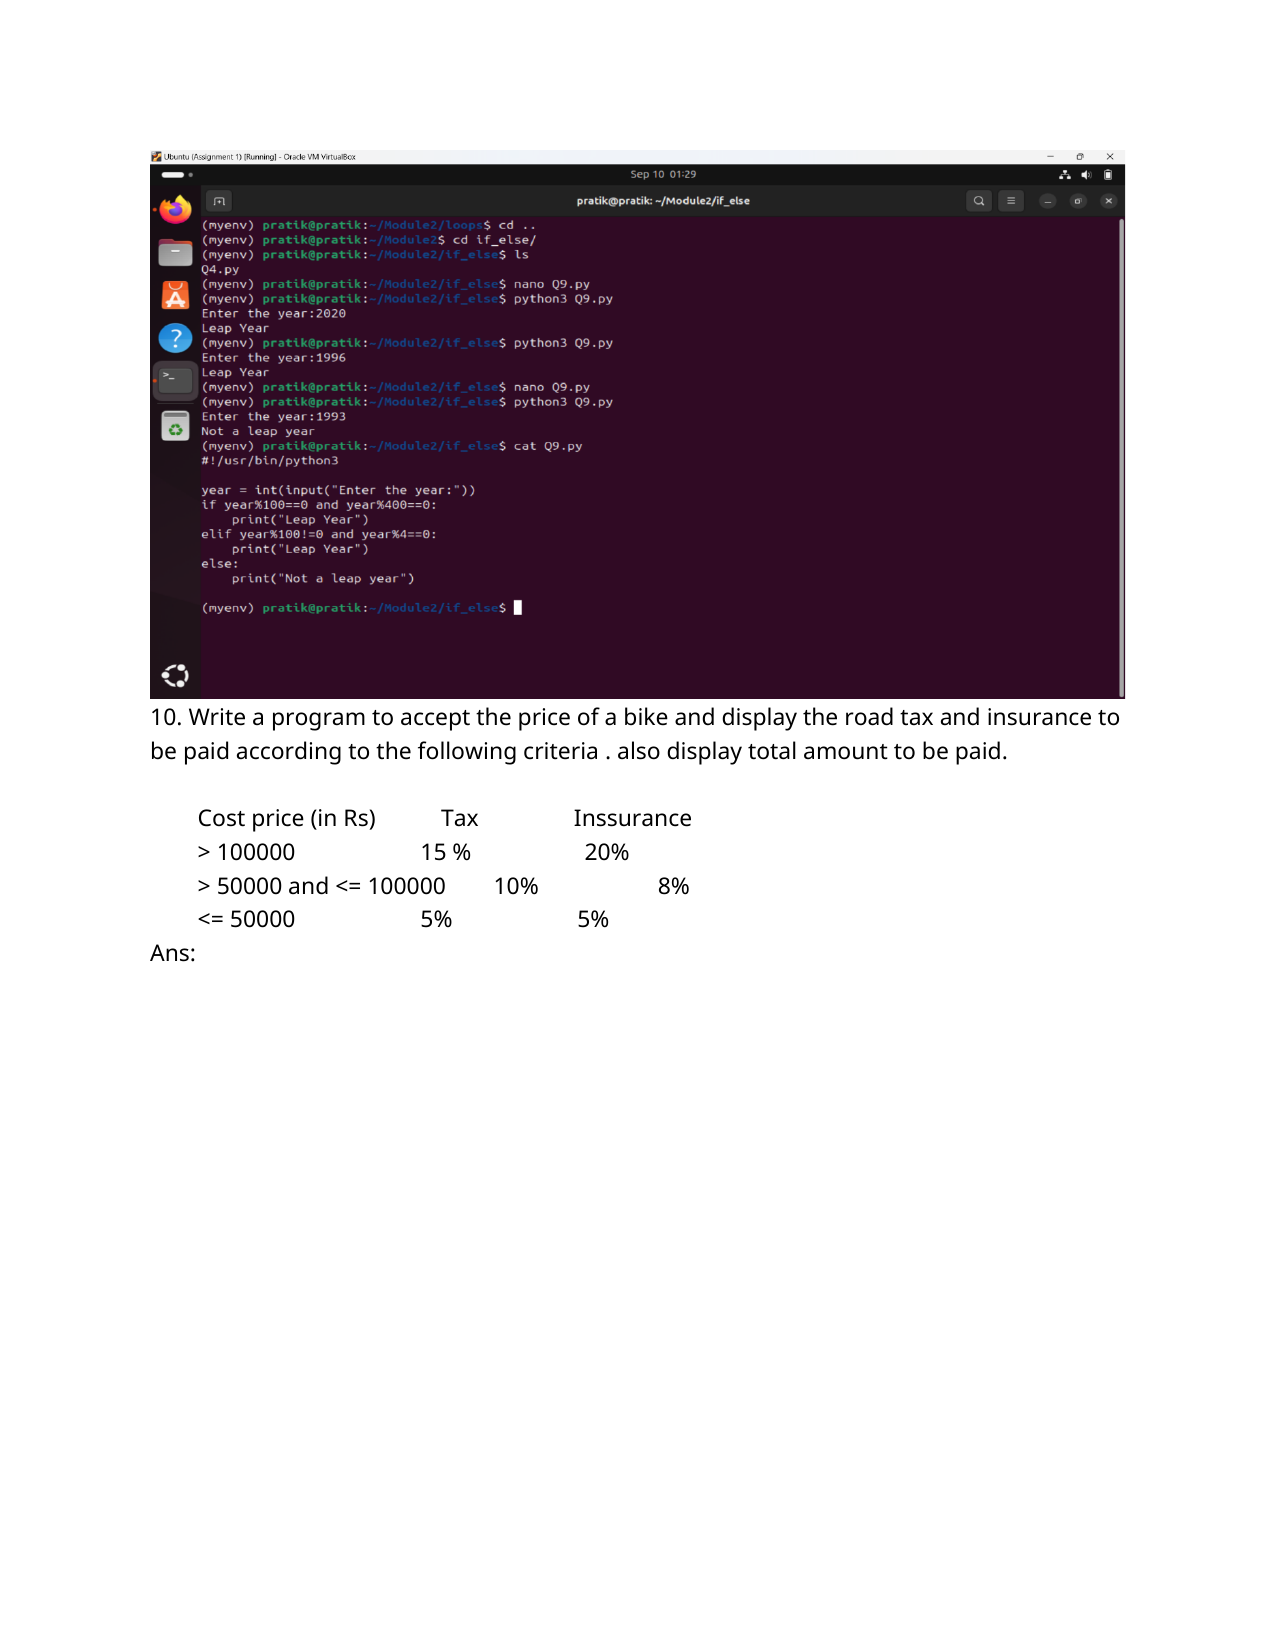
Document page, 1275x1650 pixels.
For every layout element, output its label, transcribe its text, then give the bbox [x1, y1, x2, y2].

text Ans: [150, 937, 1125, 968]
text Cost price (in Rs) Tax Inssurance [150, 802, 1125, 833]
picture [150, 150, 1125, 699]
text <= 50000 5% 5% [150, 903, 1125, 935]
text > 100000 15 % 20% [150, 836, 1125, 867]
text > 50000 and <= 100000 10% 8% [150, 870, 1125, 901]
text 10. Write a program to accept the price of a bike and display the road tax and insurance to be paid according to the following criteria . also display total amount to be paid. [150, 701, 1125, 766]
